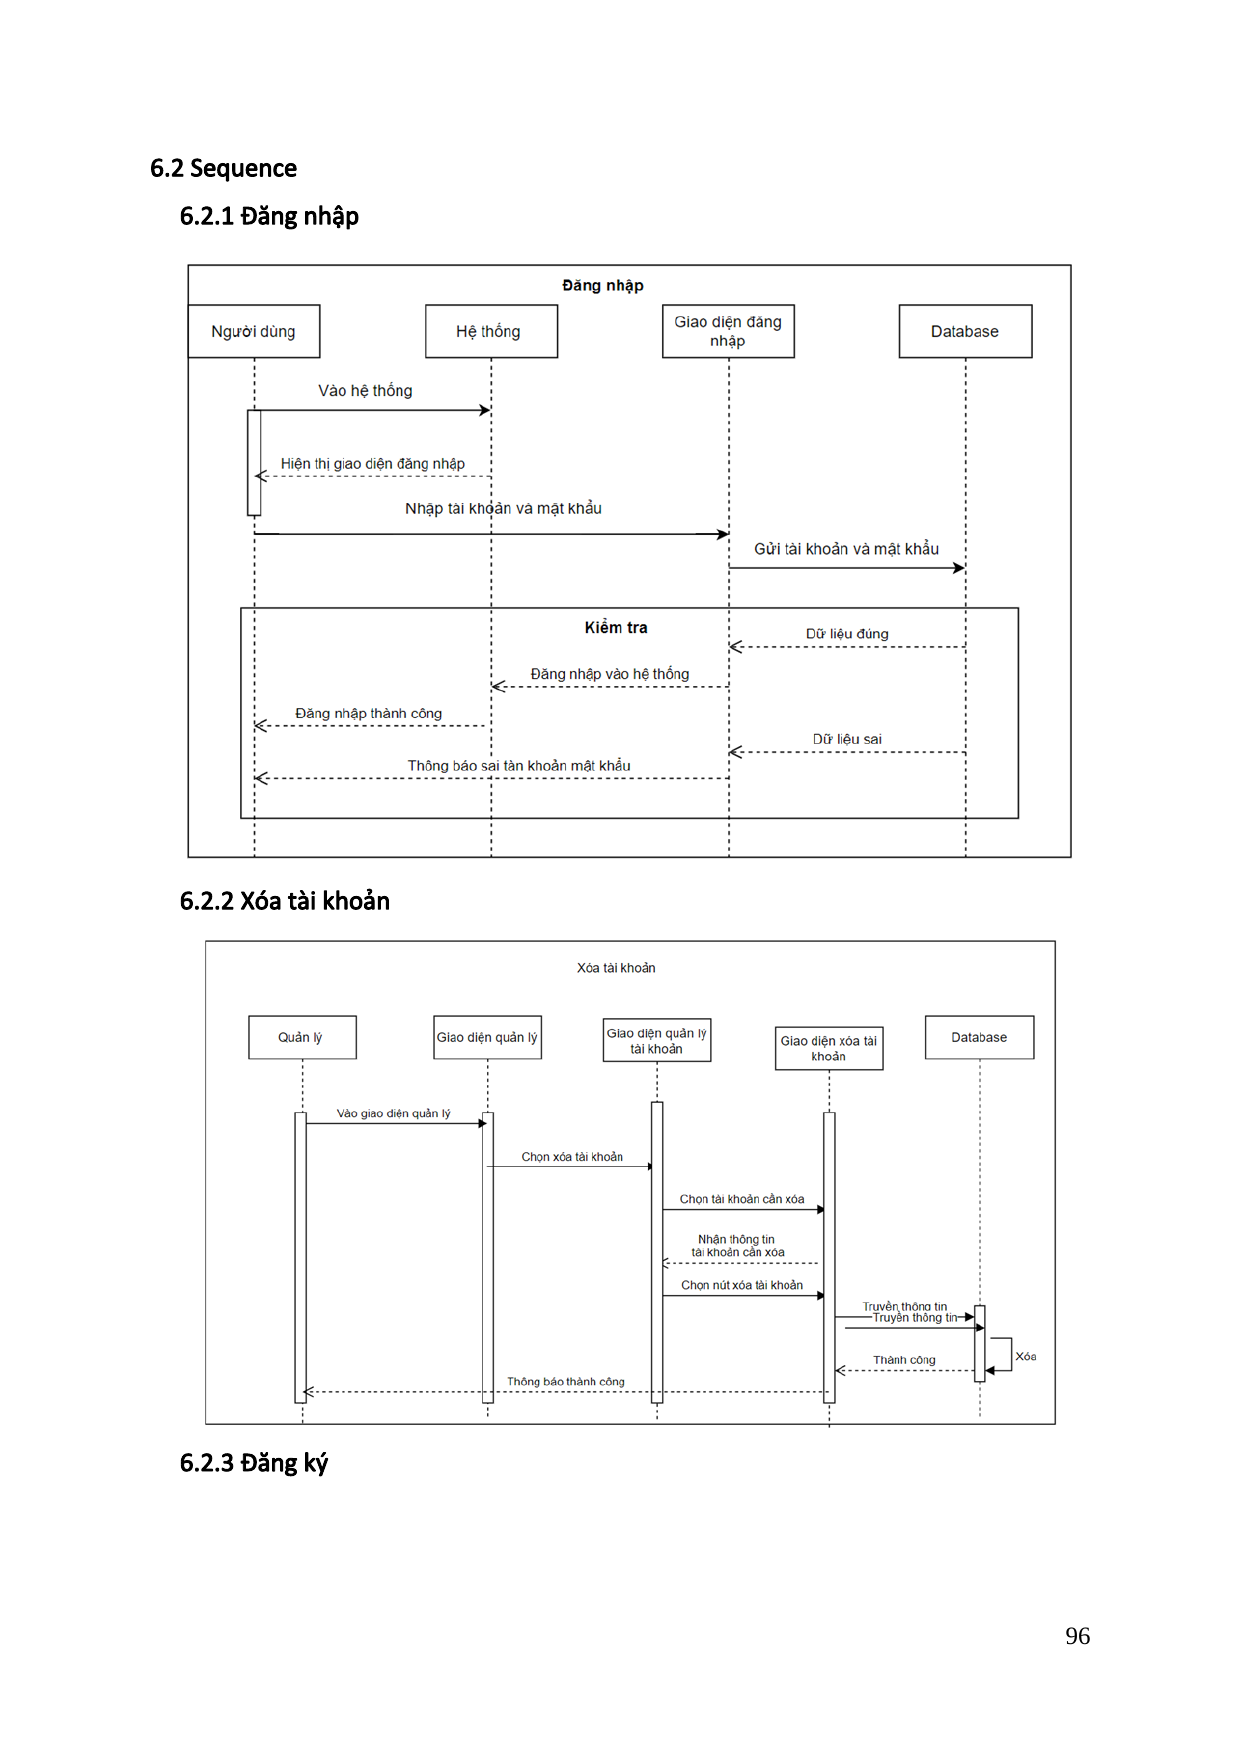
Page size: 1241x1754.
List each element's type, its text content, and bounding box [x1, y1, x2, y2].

picture [150, 237, 1091, 877]
picture [150, 922, 1091, 1439]
subtitle 6.2 Sequence [150, 150, 1090, 183]
subtitle 6.2.3 Đăng ký [179, 1445, 1090, 1478]
subtitle 6.2.1 Đăng nhập [179, 198, 1090, 231]
subtitle 6.2.2 Xóa tài khoản [179, 883, 1090, 916]
